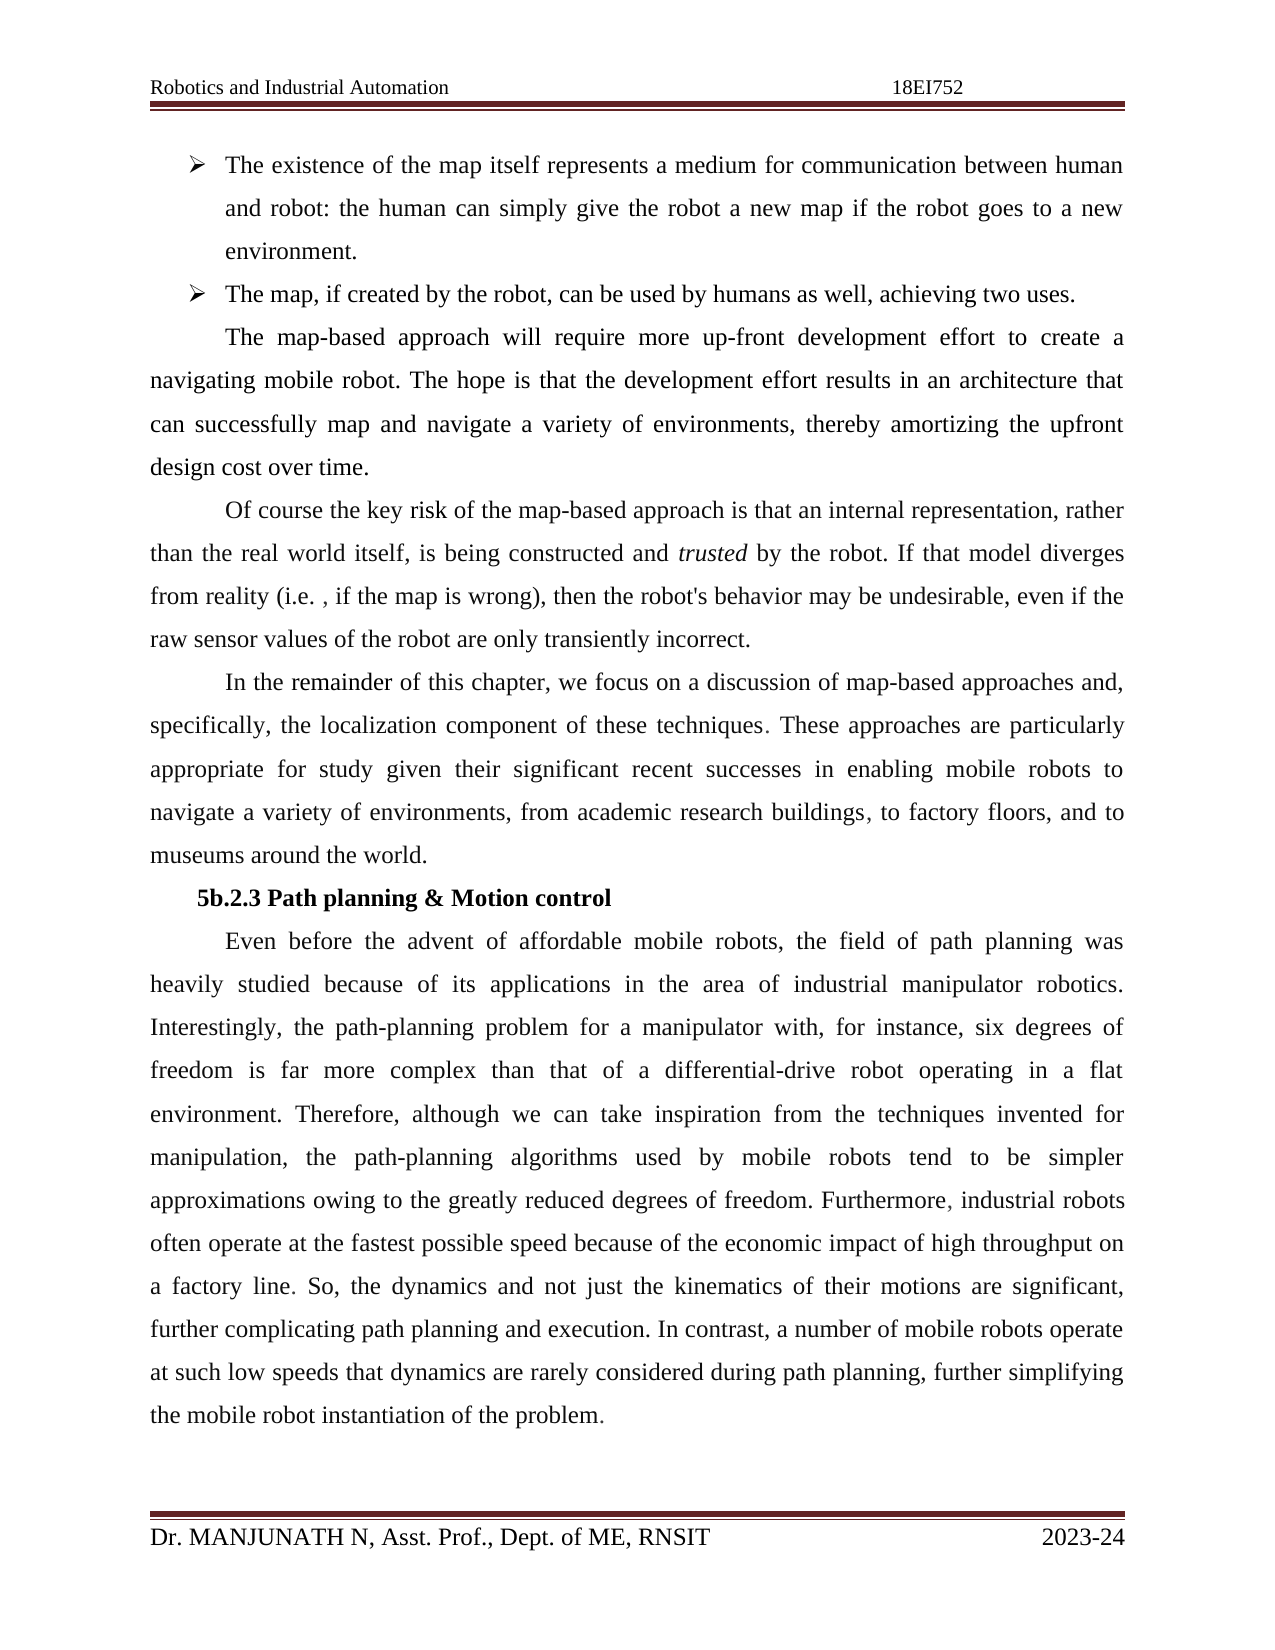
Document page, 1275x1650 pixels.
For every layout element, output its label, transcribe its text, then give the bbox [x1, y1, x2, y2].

text Even before the advent of affordable mobile robots, the field of path planning was heavily studied because of its applications in the area of industrial manipulator robotics. Interestingly, the path-planning problem for a manipulator with, for instance, six degrees of freedom is far more complex than that of a differential-drive robot operating in a flat environment. Therefore, although we can take inspiration from the techniques invented for manipulation, the path-planning algorithms used by mobile robots tend to be simpler approximations owing to the greatly reduced degrees of freedom. Furthermore, industrial robots often operate at the fastest possible speed because of the economic impact of high throughput on a factory line. So, the dynamics and not just the kinematics of their motions are significant, further complicating path planning and execution. In contrast, a number of mobile robots operate at such low speeds that dynamics are rarely considered during path planning, further simplifying the mobile robot instantiation of the problem. [150, 926, 1125, 1429]
text In the remainder of this chapter, we focus on a discussion of map-based approaches and, specifically, the localization component of these techniques. These approaches are particularly appropriate for study given their significant recent successes in enabling mobile robots to navigate a variety of environments, from academic research buildings, to factory floors, and to museums around the world. [150, 667, 1125, 869]
list The existence of the map itself represents a medium for communication between human and robot: the human can simply give the robot a new map if the robot goes to a new environment. [187, 150, 1125, 265]
list The map, if created by the robot, can be used by humans as well, achieving two uses. [187, 279, 1125, 308]
text The map-based approach will require more up-front development effort to create a navigating mobile robot. The hope is that the development effort results in an architecture that can successfully map and navigate a variety of environments, thereby amortizing the upfront design cost over time. [150, 322, 1125, 481]
text 5b.2.3 Path planning & Motion control [197, 883, 1125, 912]
text Of course the key risk of the map-based approach is that an internal representation, rather than the real world itself, is being constructed and trusted by the robot. If that model diverges from reality (i.e. , if the map is wrong), then the robot's behavior may be undesirable, even if the raw sensor values of the robot are only transiently incorrect. [150, 495, 1125, 653]
